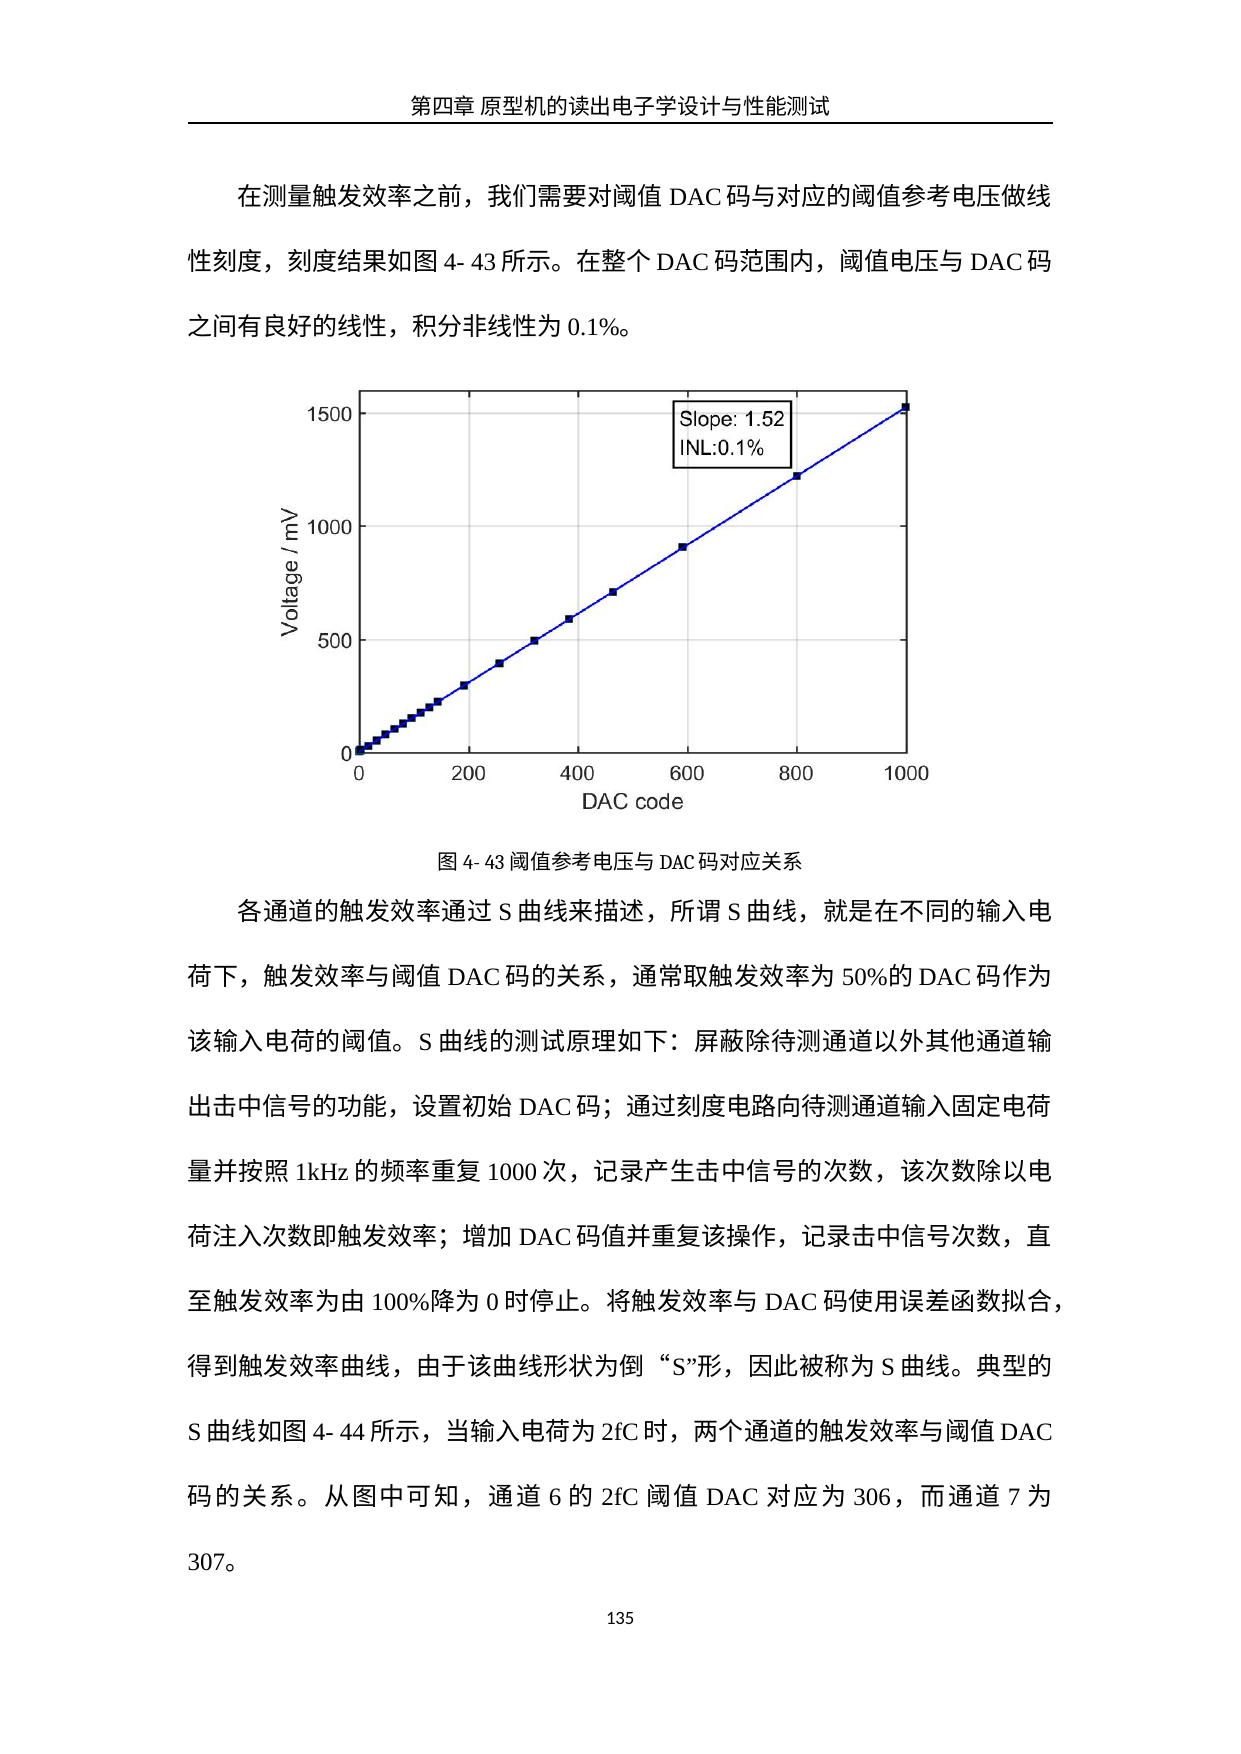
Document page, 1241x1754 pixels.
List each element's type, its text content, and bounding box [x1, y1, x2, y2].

picture [267, 357, 973, 814]
text 各通道的触发效率通过S曲线来描述，所谓S曲线，就是在不同的输入电荷下，触发效率与阈值DAC码的关系，通常取触发效率为50%的DAC码作为该输入电荷的阈值。S曲线的测试原理如下：屏蔽除待测通道以外其他通道输出击中信号的功能，设置初始DAC码；通过刻度电路向待测通道输入固定电荷量并按照1kHz的频率重复1000次，记录产生击中信号的次数，该次数除以电荷注入次数即触发效率；增加DAC码值并重复该操作，记录击中信号次数，直至触发效率为由100%降为0时停止。将触发效率与DAC码使用误差函数拟合，得到触发效率曲线，由于该曲线形状为倒“S”形，因此被称为S曲线。典型的S曲线如图 4- 44所示，当输入电荷为2fC时，两个通道的触发效率与阈值DAC码的关系。从图中可知，通道6的2fC阈值DAC对应为306，而通道7为307。 [187, 877, 1053, 1592]
text 图 4- 43 阈值参考电压与DAC码对应关系 [187, 844, 1053, 877]
text 在测量触发效率之前，我们需要对阈值DAC码与对应的阈值参考电压做线性刻度，刻度结果如图 4- 43所示。在整个DAC码范围内，阈值电压与DAC码之间有良好的线性，积分非线性为0.1%。 [187, 162, 1053, 357]
